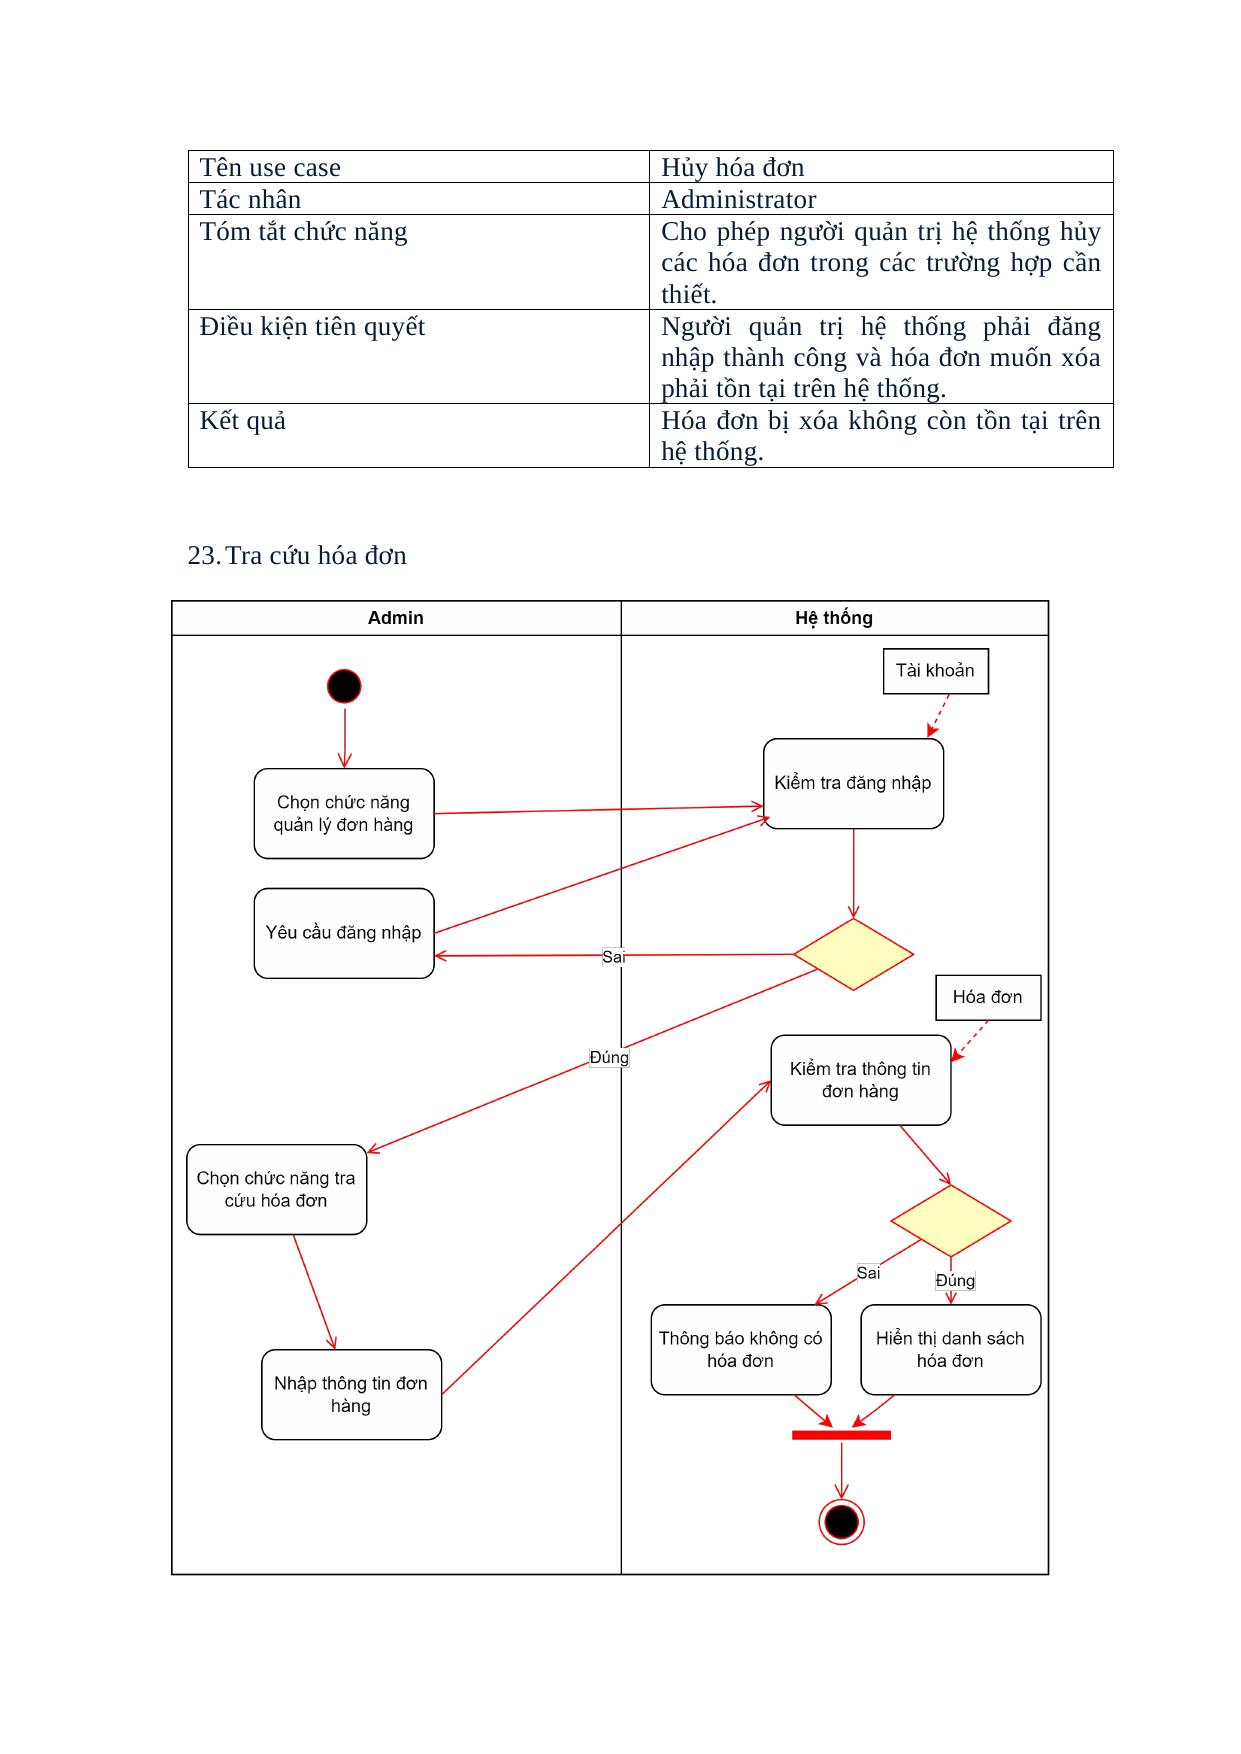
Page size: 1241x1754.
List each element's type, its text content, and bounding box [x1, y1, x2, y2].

list Tra cứu hóa đơn [187, 539, 1090, 571]
table_cell Điều kiện tiên quyết [189, 310, 649, 403]
table_cell Hóa đơn bị xóa không còn tồn tại trên hệ thống. [650, 404, 1113, 467]
table_cell Cho phép người quản trị hệ thống hủy các hóa đơn trong các trường hợp cần thiết. [650, 215, 1113, 309]
table_cell Administrator [650, 183, 1113, 214]
table_cell Người quản trị hệ thống phải đăng nhập thành công và hóa đơn muốn xóa phải tồn tại trên hệ thống. [650, 310, 1113, 403]
table_header Tên use case [189, 151, 649, 182]
picture [156, 586, 1064, 1590]
table_cell Kết quả [189, 404, 649, 467]
table_header Hủy hóa đơn [650, 151, 1113, 182]
table_cell Tác nhân [189, 183, 649, 214]
table_cell Tóm tắt chức năng [189, 215, 649, 309]
